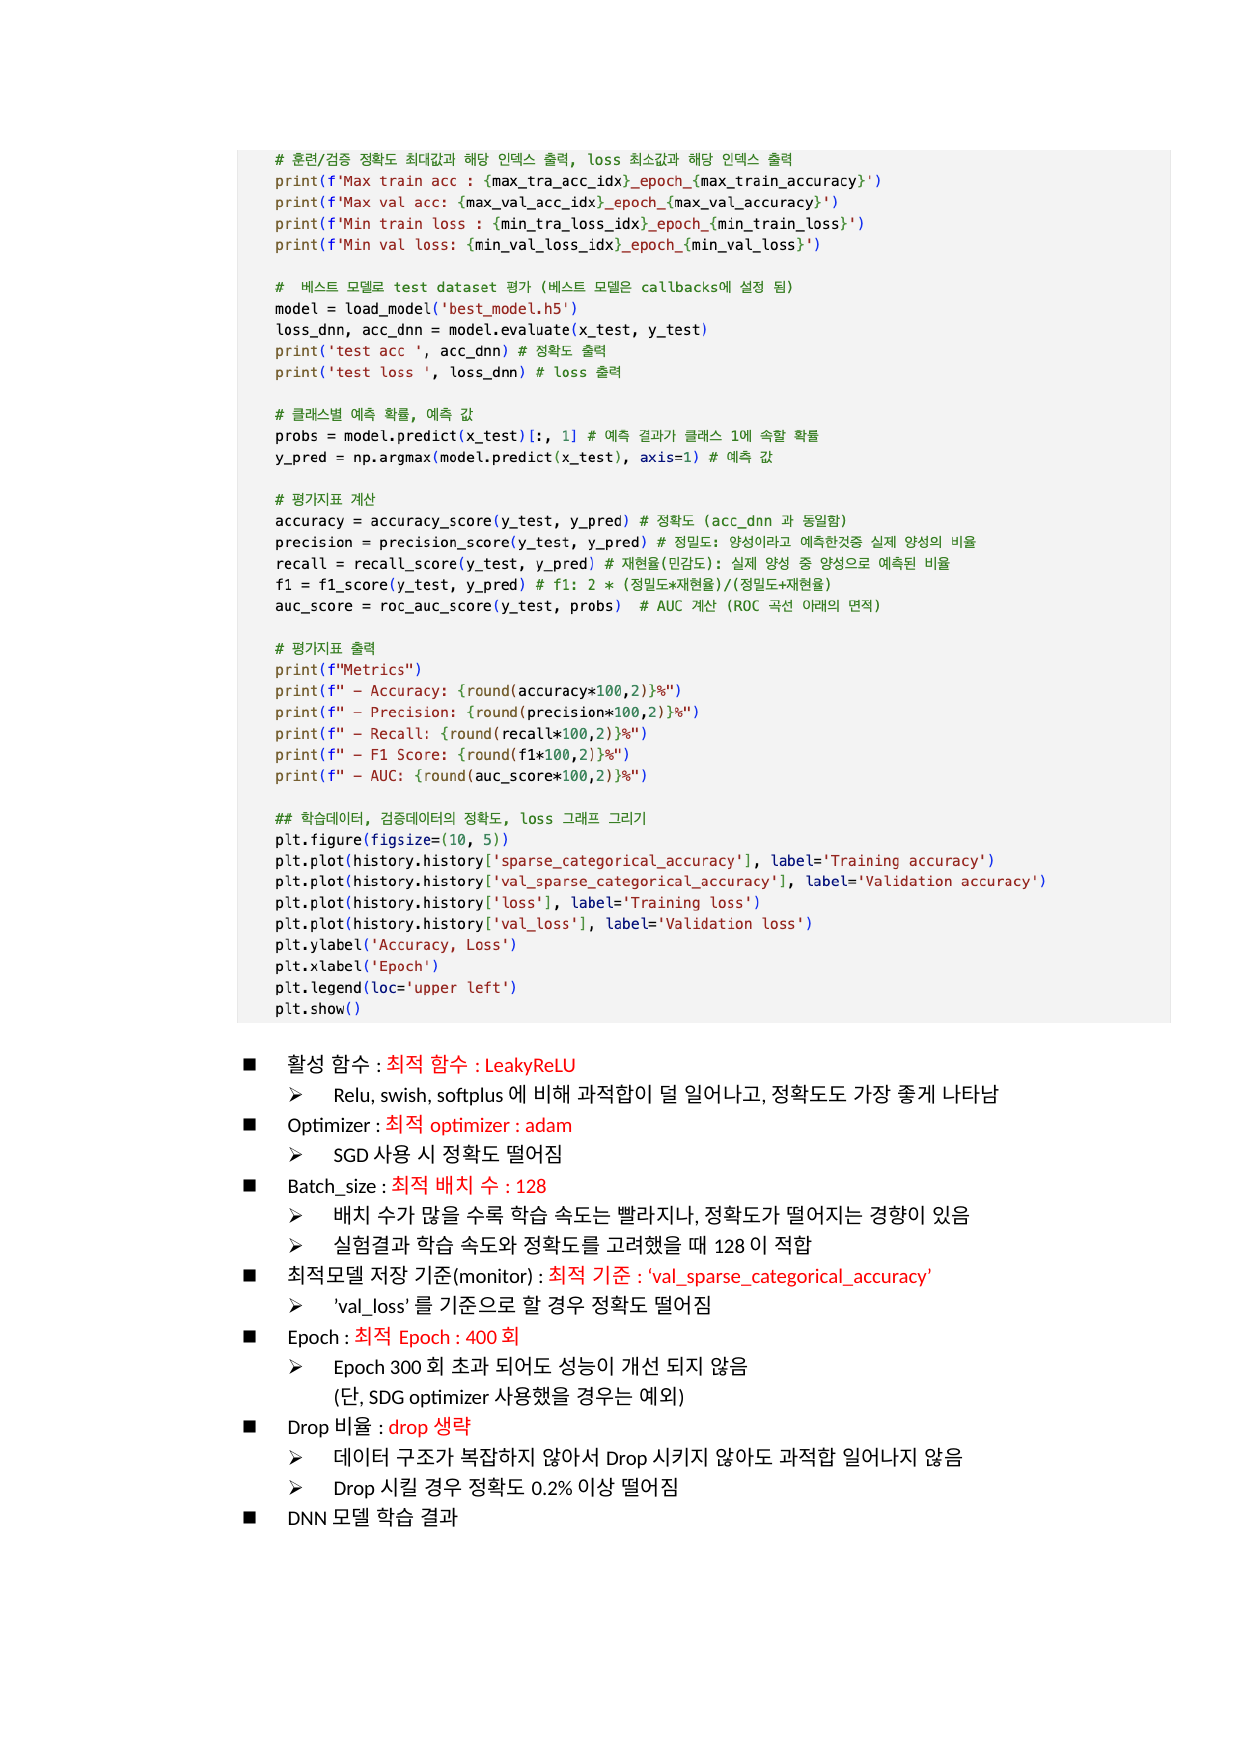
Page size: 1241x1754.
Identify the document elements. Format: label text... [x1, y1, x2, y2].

list 배치 수가 많을 수록 학습 속도는 빨라지나, 정확도가 떨어지는 경향이 있음 [287, 1199, 1090, 1229]
list 데이터 구조가 복잡하지 않아서 Drop 시키지 않아도 과적합 일어나지 않음 [287, 1441, 1090, 1471]
list Relu, swish, softplus에 비해 과적합이 덜 일어나고, 정확도도 가장 좋게 나타남 [287, 1078, 1090, 1108]
list Epoch 300회 초과 되어도 성능이 개선 되지 않음 [287, 1350, 1090, 1380]
list DNN 모델 학습 결과 [242, 1501, 1090, 1531]
list 최적모델 저장 기준(monitor) : 최적 기준 : ‘val_sparse_categorical_accuracy’ [242, 1259, 1090, 1290]
list ’val_loss’ 를 기준으로 할 경우 정확도 떨어짐 [287, 1290, 1090, 1320]
list Batch_size : 최적 배치 수 : 128 [242, 1169, 1090, 1199]
list Epoch : 최적 Epoch : 400회 [242, 1320, 1090, 1350]
list 활성 함수 : 최적 함수 : LeakyReLU [242, 1048, 1090, 1078]
picture [233, 150, 1174, 1023]
list Optimizer : 최적 optimizer : adam [242, 1108, 1090, 1139]
list 실험결과 학습 속도와 정확도를 고려했을 때 128이 적합 [287, 1229, 1090, 1259]
list Drop 시킬 경우 정확도 0.2% 이상 떨어짐 [287, 1471, 1090, 1501]
list (단, SDG optimizer 사용했을 경우는 예외) [333, 1380, 1090, 1411]
list Drop 비율 : drop 생략 [242, 1411, 1090, 1441]
list SGD 사용 시 정확도 떨어짐 [287, 1139, 1090, 1169]
